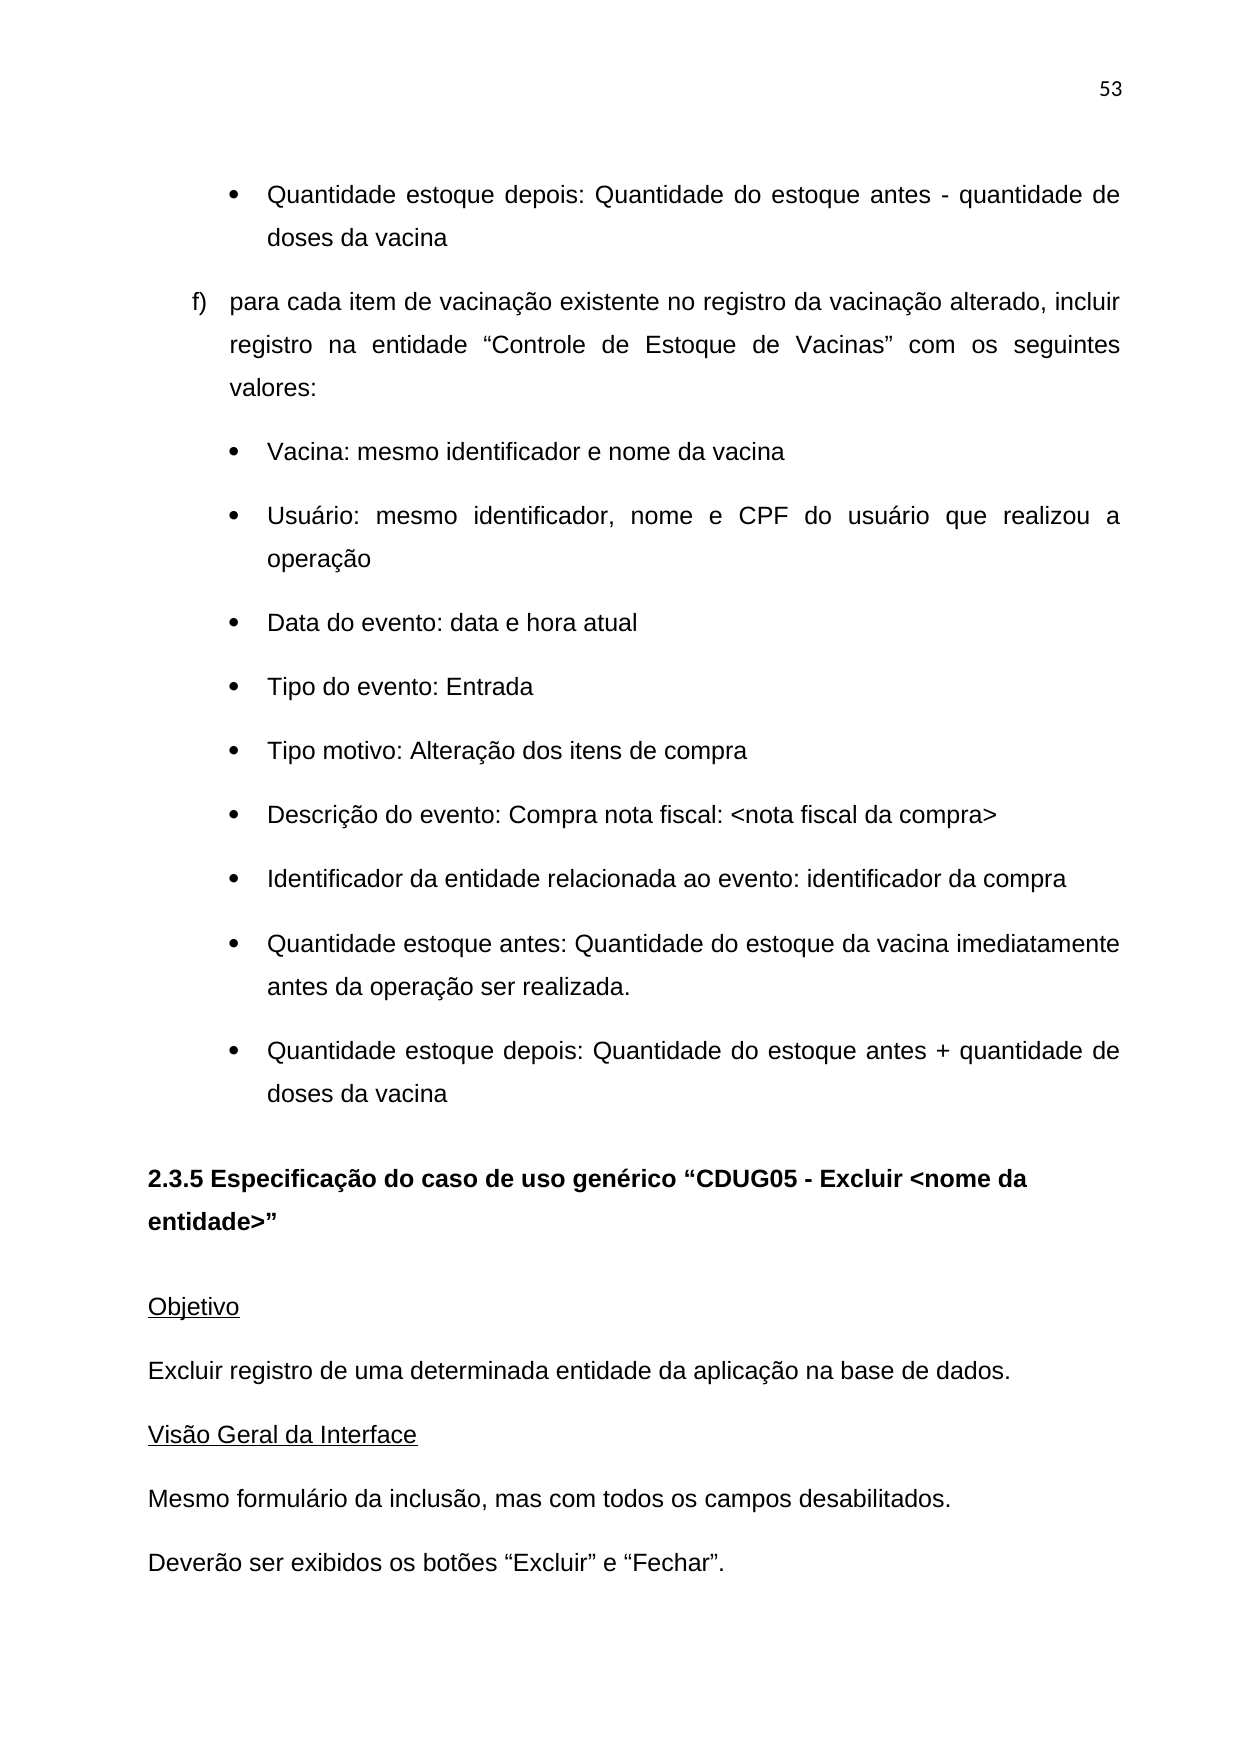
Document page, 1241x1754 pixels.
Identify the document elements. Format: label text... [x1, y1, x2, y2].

text Deverão ser exibidos os botões “Excluir” e “Fechar”. [148, 1547, 1122, 1576]
list Descrição do evento: Compra nota fiscal: <nota fiscal da compra> [229, 800, 1122, 829]
list Usuário: mesmo identificador, nome e CPF do usuário que realizou a operação [229, 501, 1122, 573]
list Tipo do evento: Entrada [229, 672, 1122, 701]
list Vacina: mesmo identificador e nome da vacina [229, 437, 1122, 466]
text Mesmo formulário da inclusão, mas com todos os campos desabilitados. [148, 1483, 1122, 1512]
list Quantidade estoque depois: Quantidade do estoque antes + quantidade de doses da vacina [229, 1036, 1122, 1108]
list Data do evento: data e hora atual [229, 608, 1122, 637]
list Quantidade estoque depois: Quantidade do estoque antes - quantidade de doses da vacina [229, 179, 1122, 252]
list para cada item de vacinação existente no registro da vacinação alterado, incluir registro na entidade “Controle de Estoque de Vacinas” com os seguintes valores: [192, 287, 1122, 402]
list Tipo motivo: Alteração dos itens de compra [229, 736, 1122, 765]
text 2.3.5 Especificação do caso de uso genérico “CDUG05 - Excluir <nome da entidade>” [148, 1164, 1122, 1236]
text Objetivo [148, 1292, 1122, 1320]
list Quantidade estoque antes: Quantidade do estoque da vacina imediatamente antes da operação ser realizada. [229, 928, 1122, 1001]
text Excluir registro de uma determinada entidade da aplicação na base de dados. [148, 1356, 1122, 1384]
list Identificador da entidade relacionada ao evento: identificador da compra [229, 864, 1122, 893]
text Visão Geral da Interface [148, 1419, 1122, 1448]
